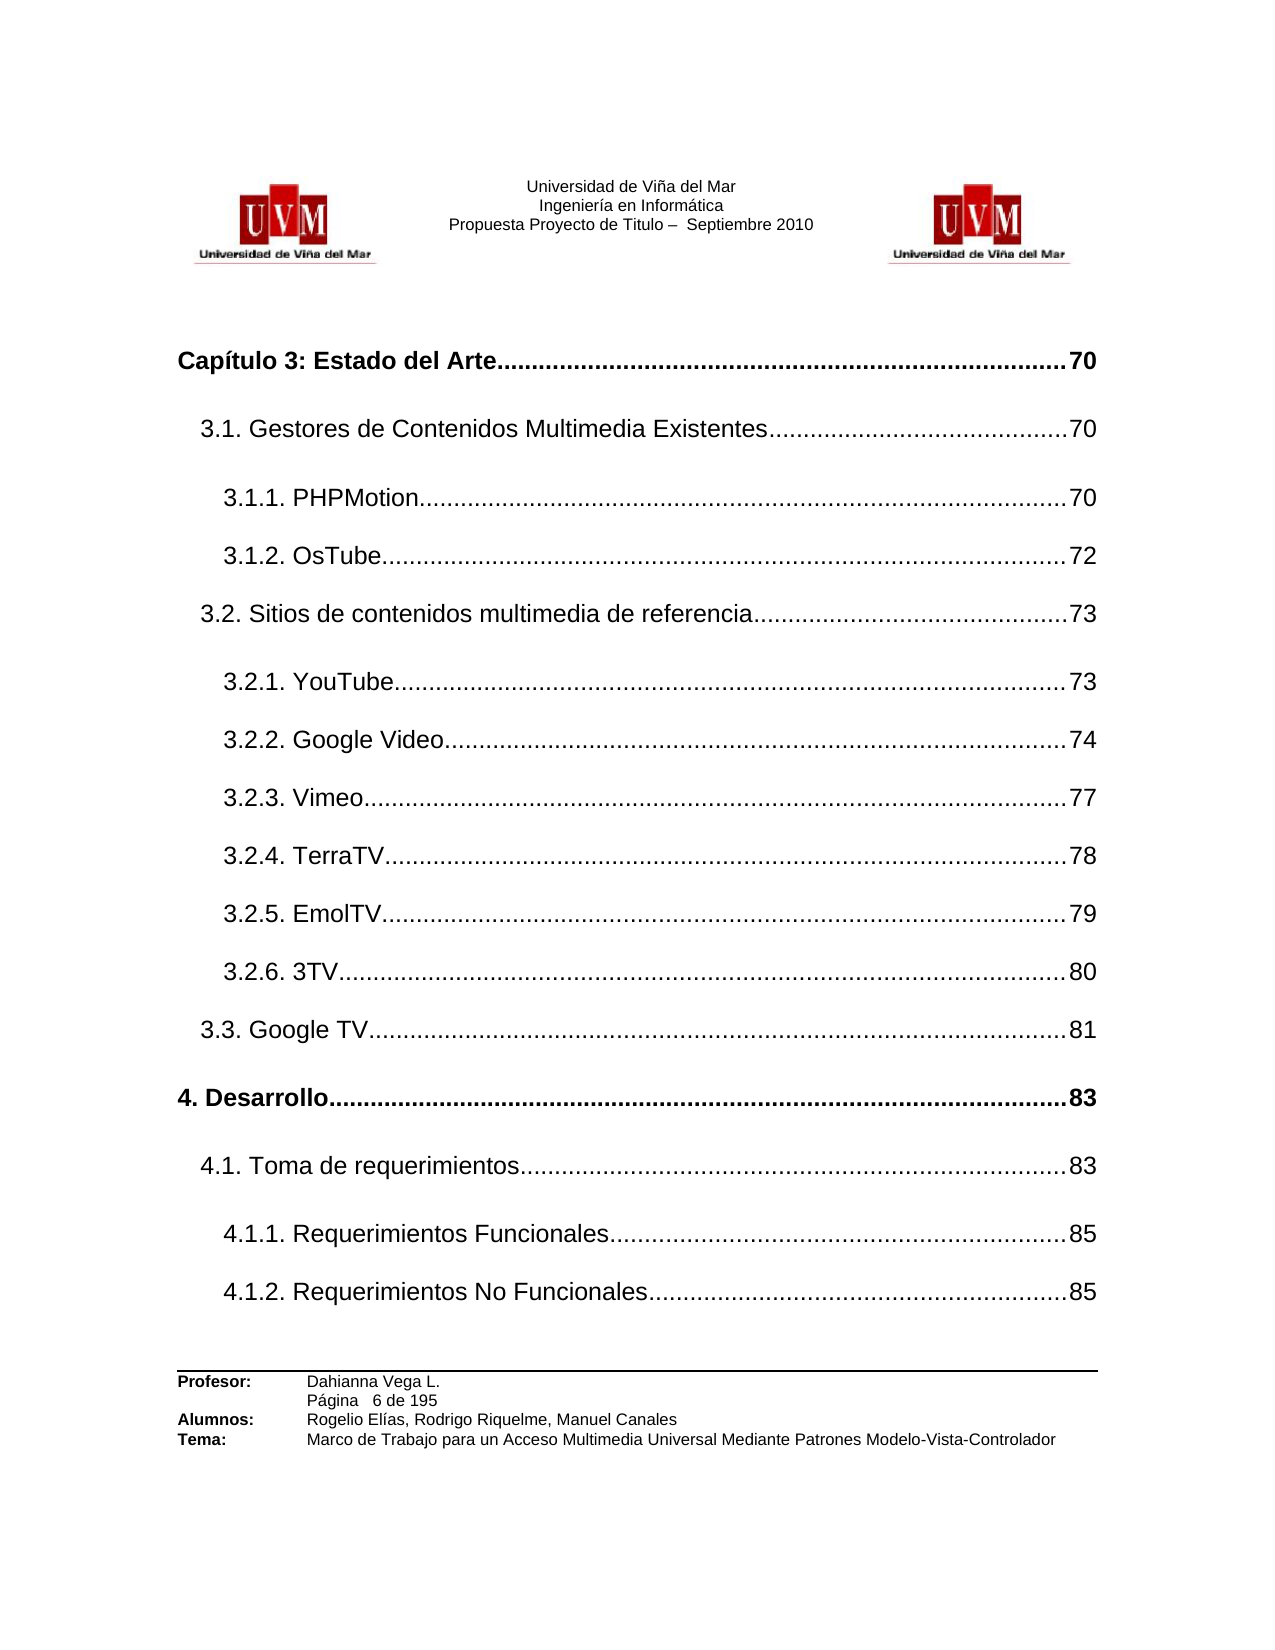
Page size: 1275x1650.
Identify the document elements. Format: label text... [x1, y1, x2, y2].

text 3.2.3. Vimeo 77 [223, 783, 1098, 812]
text 3.2. Sitios de contenidos multimedia de referencia 73 [200, 599, 1098, 627]
text 3.1. Gestores de Contenidos Multimedia Existentes 70 [200, 414, 1098, 443]
text 3.2.5. EmolTV 79 [223, 899, 1098, 928]
text 4.1.1. Requerimientos Funcionales 85 [223, 1219, 1098, 1248]
picture [871, 176, 1084, 267]
picture [177, 176, 390, 267]
text 3.3. Google TV 81 [200, 1015, 1098, 1044]
text 3.2.6. 3TV 80 [223, 957, 1098, 986]
text 4.1.2. Requerimientos No Funcionales 85 [223, 1277, 1098, 1306]
text 3.2.1. YouTube 73 [223, 667, 1098, 696]
text Capítulo 3: Estado del Arte 70 [177, 346, 1098, 375]
text 4. Desarrollo 83 [177, 1083, 1098, 1112]
text 3.1.2. OsTube 72 [223, 541, 1098, 569]
text 3.1.1. PHPMotion 70 [223, 483, 1098, 511]
text 3.2.4. TerraTV 78 [223, 841, 1098, 869]
text 4.1. Toma de requerimientos 83 [200, 1151, 1098, 1180]
text 3.2.2. Google Video 74 [223, 725, 1098, 753]
